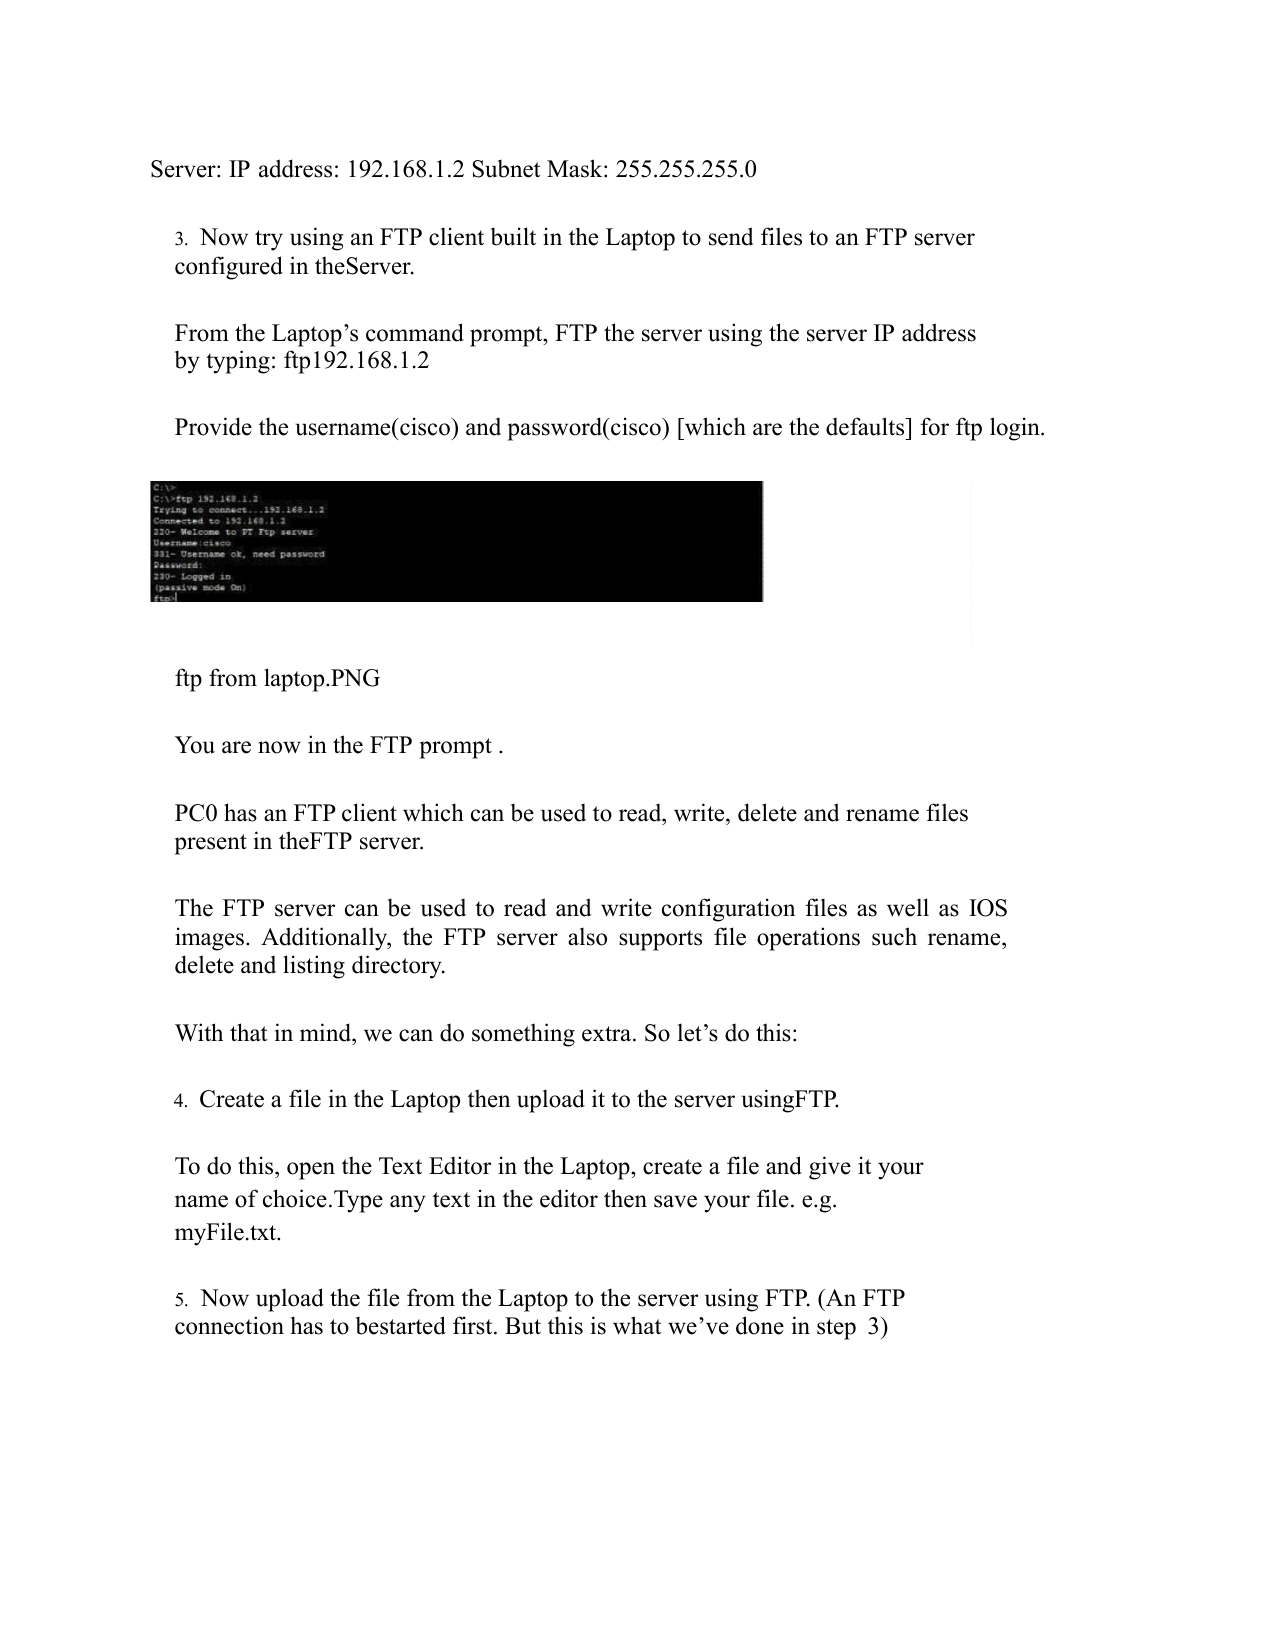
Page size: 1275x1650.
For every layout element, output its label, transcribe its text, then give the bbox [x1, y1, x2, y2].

text To do this, open the Text Editor in the Laptop, create a file and give it your [174, 1152, 947, 1180]
text You are now in the FTP prompt . [174, 732, 531, 759]
text PC0 has an FTP client which can be used to read, write, delete and rename files [174, 799, 991, 827]
text name of choice.Type any text in the editor then save your file. e.g. [174, 1185, 947, 1213]
text . Now try using an FTP client built in the Laptop to send files to an FTP server [184, 223, 994, 251]
text connection has to bestarted first. But this is what we’ve done in step 3) [174, 1312, 928, 1340]
text 3 [174, 228, 209, 249]
text myFile.txt. [174, 1218, 947, 1246]
text The FTP server can be used to read and write configuration files as well as IOS [174, 894, 1033, 922]
text ftp from laptop.PNG [174, 664, 405, 692]
text From the Laptop’s command prompt, FTP the server using the server IP address [174, 319, 998, 347]
text by typing: ftp192.168.1.2 [174, 347, 998, 374]
text Provide the username(cisco) and password(cisco) [which are the defaults] for ftp login. [174, 413, 1068, 441]
text configured in theServer. [174, 252, 441, 280]
text . Now upload the file from the Laptop to the server using FTP. (An FTP [184, 1284, 928, 1312]
text delete and listing directory. [174, 952, 1033, 979]
text images. Additionally, the FTP server also supports file operations such rename, [174, 923, 1033, 951]
text present in theFTP server. [174, 827, 991, 855]
picture [149, 480, 972, 646]
text . Create a file in the Laptop then upload it to the server usingFTP. [183, 1086, 866, 1113]
text Server: IP address: 192.168.1.2 Subnet Mask: 255.255.255.0 [150, 156, 994, 183]
text With that in mind, we can do something extra. So let’s do this: [174, 1019, 824, 1047]
